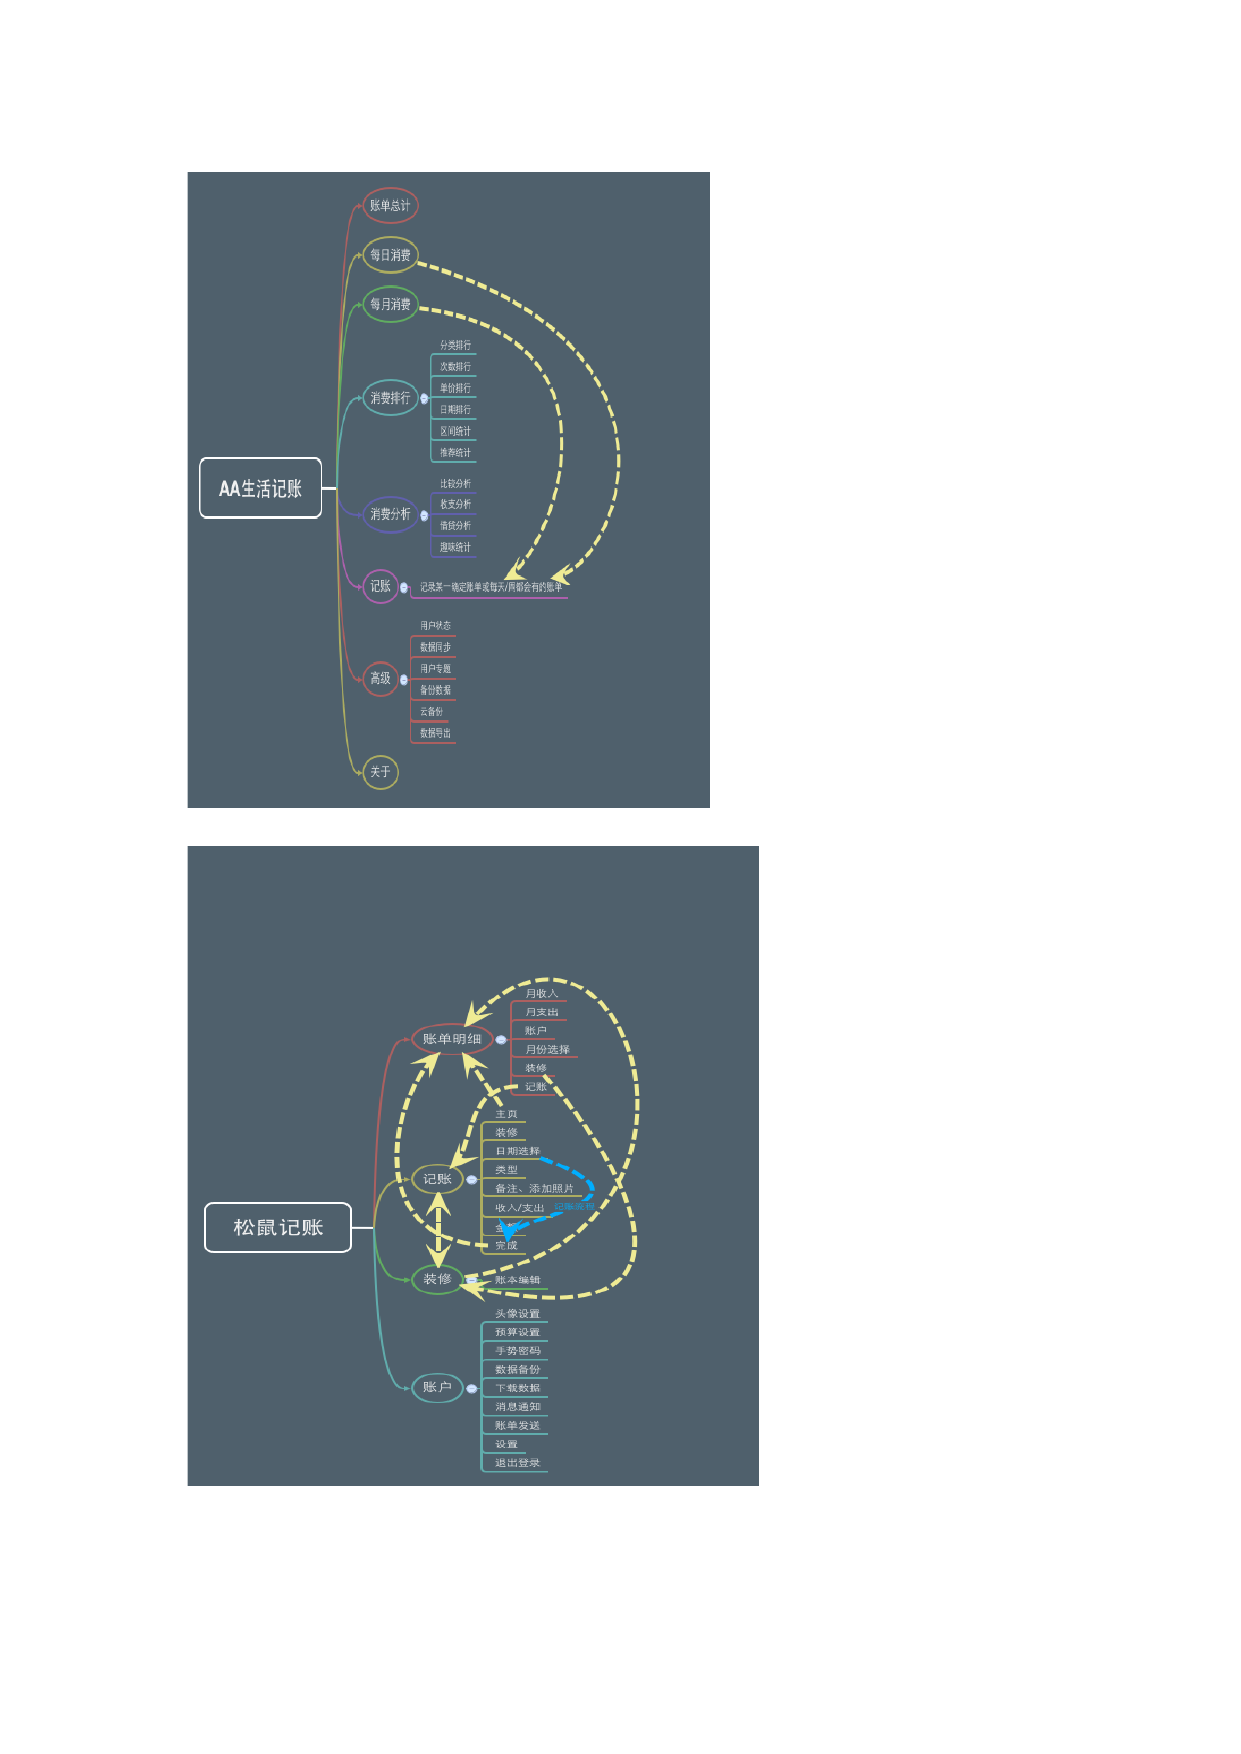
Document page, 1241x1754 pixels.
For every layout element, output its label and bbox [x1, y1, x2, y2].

picture [187, 832, 777, 1486]
picture [187, 172, 720, 808]
